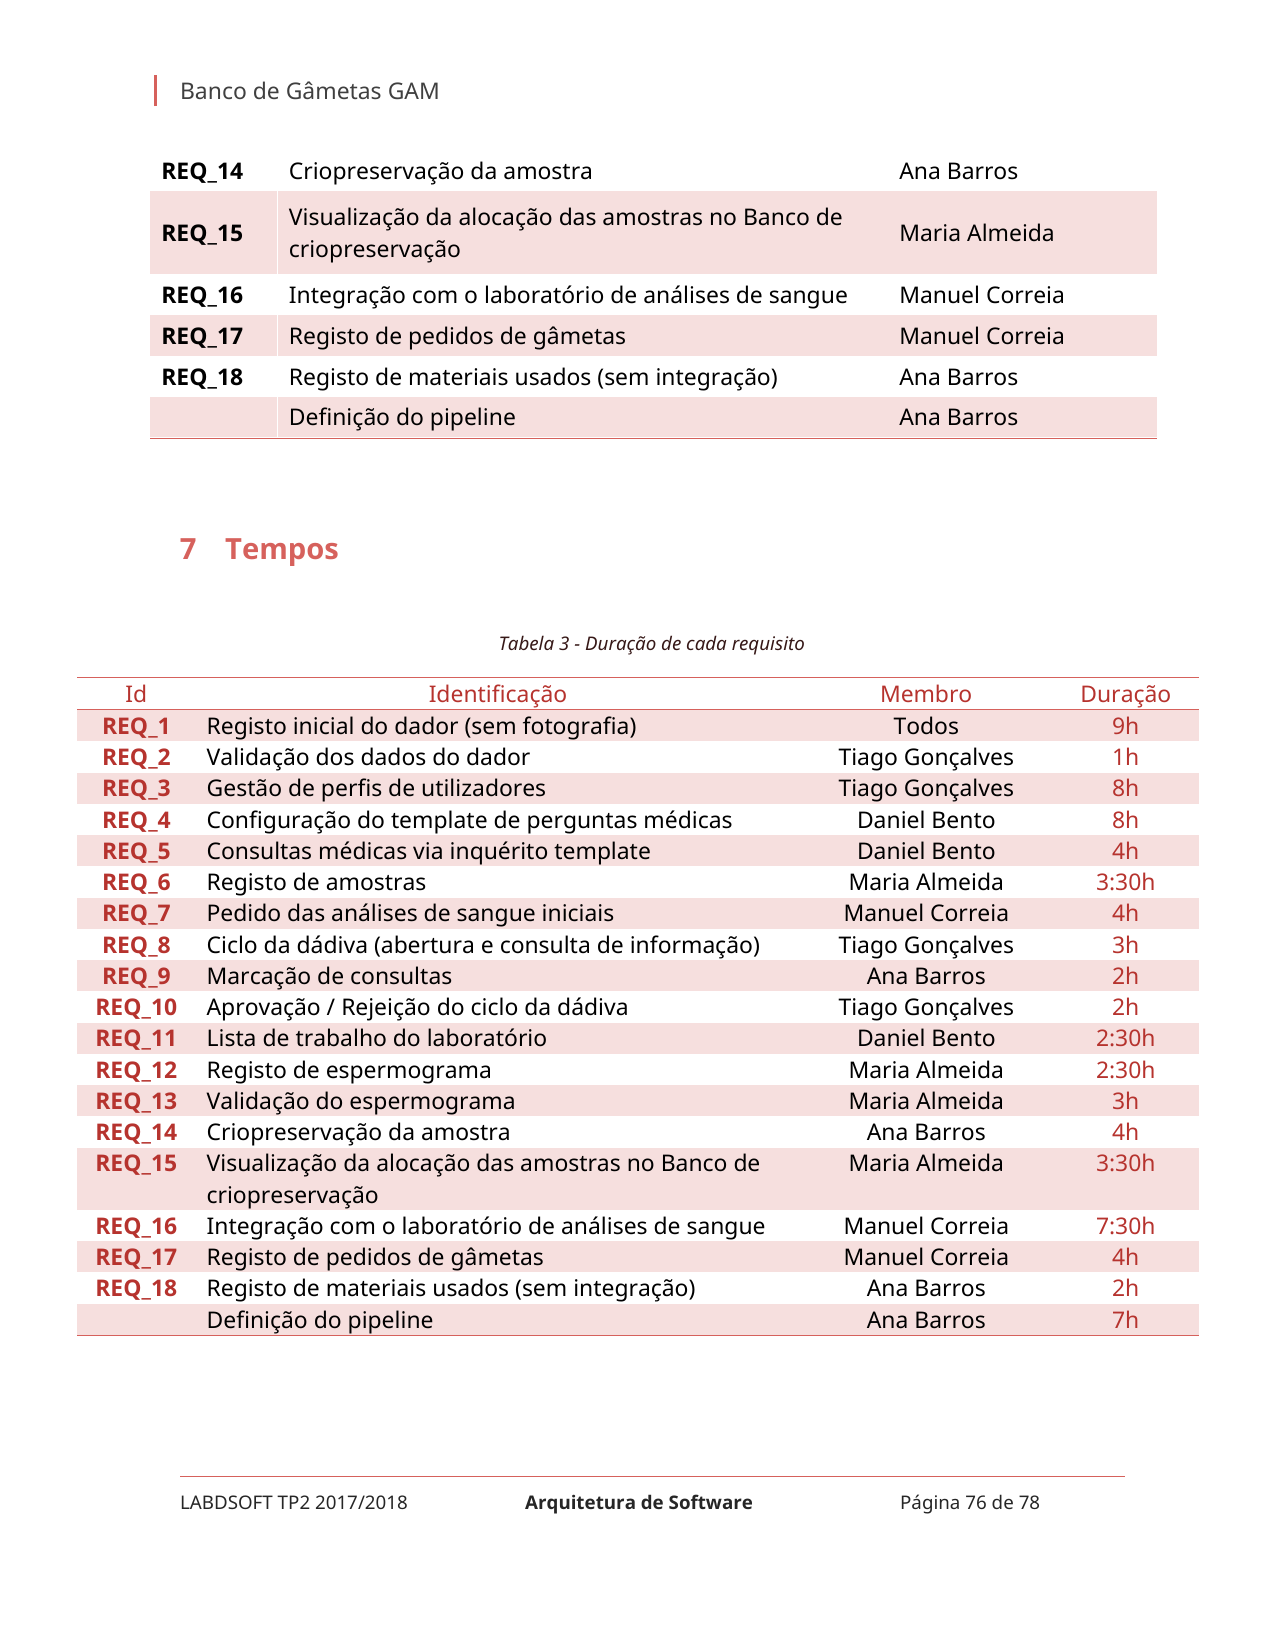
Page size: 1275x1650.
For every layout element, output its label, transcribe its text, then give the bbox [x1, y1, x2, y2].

table_cell Ana Barros [801, 960, 1052, 991]
table_cell Integração com o laboratório de análises de sangue [195, 1210, 801, 1241]
table_cell Tiago Gonçalves [801, 991, 1052, 1022]
table_cell REQ_18 [77, 1273, 195, 1304]
table_cell Registo de materiais usados (sem integração) [278, 356, 888, 397]
table_cell Daniel Bento [801, 835, 1052, 866]
table_cell REQ_9 [77, 960, 195, 991]
subtitle Tempos [179, 528, 1125, 568]
table_cell REQ_3 [77, 773, 195, 804]
table_cell REQ_17 [150, 315, 277, 356]
table_cell 2:30h [1052, 1054, 1199, 1085]
table_cell 3:30h [1052, 866, 1199, 897]
table_cell Consultas médicas via inquérito template [195, 835, 801, 866]
table_cell Registo de espermograma [195, 1054, 801, 1085]
table_cell Maria Almeida [801, 866, 1052, 897]
table_cell Manuel Correia [888, 275, 1157, 315]
table_cell Visualização da alocação das amostras no Banco de criopreservação [278, 191, 888, 274]
table_cell REQ_5 [77, 835, 195, 866]
table_cell Ana Barros [801, 1304, 1052, 1335]
table_cell Criopreservação da amostra [278, 150, 888, 191]
table_cell 3h [1052, 929, 1199, 960]
table_cell 2h [1052, 1273, 1199, 1304]
table_cell REQ_16 [150, 275, 277, 315]
table_cell Registo de pedidos de gâmetas [195, 1241, 801, 1272]
table_cell Maria Almeida [801, 1054, 1052, 1085]
table_cell Ana Barros [888, 356, 1157, 397]
table_cell 2h [1052, 960, 1199, 991]
table_cell Todos [801, 710, 1052, 741]
table_cell Manuel Correia [801, 898, 1052, 929]
table_cell Registo de pedidos de gâmetas [278, 315, 888, 356]
table_cell 4h [1052, 898, 1199, 929]
table_cell Lista de trabalho do laboratório [195, 1023, 801, 1054]
table_cell Manuel Correia [801, 1241, 1052, 1272]
table_cell Ana Barros [801, 1116, 1052, 1147]
table_header Duração [1052, 678, 1199, 709]
table_cell Tiago Gonçalves [801, 773, 1052, 804]
table_cell REQ_10 [77, 991, 195, 1022]
table_cell REQ_17 [77, 1241, 195, 1272]
table_cell Maria Almeida [801, 1148, 1052, 1210]
table_cell 1h [1052, 741, 1199, 772]
table_cell Manuel Correia [888, 315, 1157, 356]
table_cell Registo de materiais usados (sem integração) [195, 1273, 801, 1304]
text Tabela 3 - Duração de cada requisito [180, 630, 1125, 656]
table_cell 2h [1052, 991, 1199, 1022]
table_cell Ana Barros [888, 150, 1157, 191]
table_cell REQ_15 [77, 1148, 195, 1210]
table_cell Validação do espermograma [195, 1085, 801, 1116]
table_cell Registo inicial do dador (sem fotografia) [195, 710, 801, 741]
table_cell 8h [1052, 804, 1199, 835]
table_cell Validação dos dados do dador [195, 741, 801, 772]
table_header Id [77, 678, 195, 709]
table_cell REQ_14 [77, 1116, 195, 1147]
table_cell 9h [1052, 710, 1199, 741]
table_cell REQ_6 [77, 866, 195, 897]
table_cell Ciclo da dádiva (abertura e consulta de informação) [195, 929, 801, 960]
table_cell [150, 397, 277, 437]
table_cell REQ_12 [77, 1054, 195, 1085]
table_cell Gestão de perfis de utilizadores [195, 773, 801, 804]
table_cell Tiago Gonçalves [801, 741, 1052, 772]
table_cell REQ_18 [150, 356, 277, 397]
table_cell Daniel Bento [801, 804, 1052, 835]
table_cell REQ_15 [150, 191, 277, 274]
table_cell Marcação de consultas [195, 960, 801, 991]
table_cell REQ_2 [77, 741, 195, 772]
table_cell Criopreservação da amostra [195, 1116, 801, 1147]
table_cell 4h [1052, 1241, 1199, 1272]
table_header Membro [801, 678, 1052, 709]
table_cell 8h [1052, 773, 1199, 804]
table_cell REQ_14 [150, 150, 277, 191]
table_cell 2:30h [1052, 1023, 1199, 1054]
table_cell 3h [1052, 1085, 1199, 1116]
table_cell Manuel Correia [801, 1210, 1052, 1241]
table_cell Daniel Bento [801, 1023, 1052, 1054]
table_cell Configuração do template de perguntas médicas [195, 804, 801, 835]
table_cell REQ_16 [77, 1210, 195, 1241]
table_cell Pedido das análises de sangue iniciais [195, 898, 801, 929]
table_cell Aprovação / Rejeição do ciclo da dádiva [195, 991, 801, 1022]
table_cell 4h [1052, 1116, 1199, 1147]
table_cell 4h [1052, 835, 1199, 866]
table_cell [77, 1304, 195, 1335]
table_cell Definição do pipeline [195, 1304, 801, 1335]
table_cell Maria Almeida [888, 191, 1157, 274]
table_cell Ana Barros [888, 397, 1157, 437]
table_cell REQ_11 [77, 1023, 195, 1054]
table_cell REQ_13 [77, 1085, 195, 1116]
table_cell Integração com o laboratório de análises de sangue [278, 275, 888, 315]
table_cell Tiago Gonçalves [801, 929, 1052, 960]
table_cell Maria Almeida [801, 1085, 1052, 1116]
table_cell REQ_7 [77, 898, 195, 929]
table_cell Registo de amostras [195, 866, 801, 897]
table_cell 3:30h [1052, 1148, 1199, 1210]
table_cell 7:30h [1052, 1210, 1199, 1241]
table_cell Visualização da alocação das amostras no Banco de criopreservação [195, 1148, 801, 1210]
table_cell REQ_1 [77, 710, 195, 741]
table_cell 7h [1052, 1304, 1199, 1335]
table_cell Ana Barros [801, 1273, 1052, 1304]
table_header Identificação [195, 678, 801, 709]
table_cell Definição do pipeline [278, 397, 888, 437]
table_cell REQ_4 [77, 804, 195, 835]
table_cell REQ_8 [77, 929, 195, 960]
